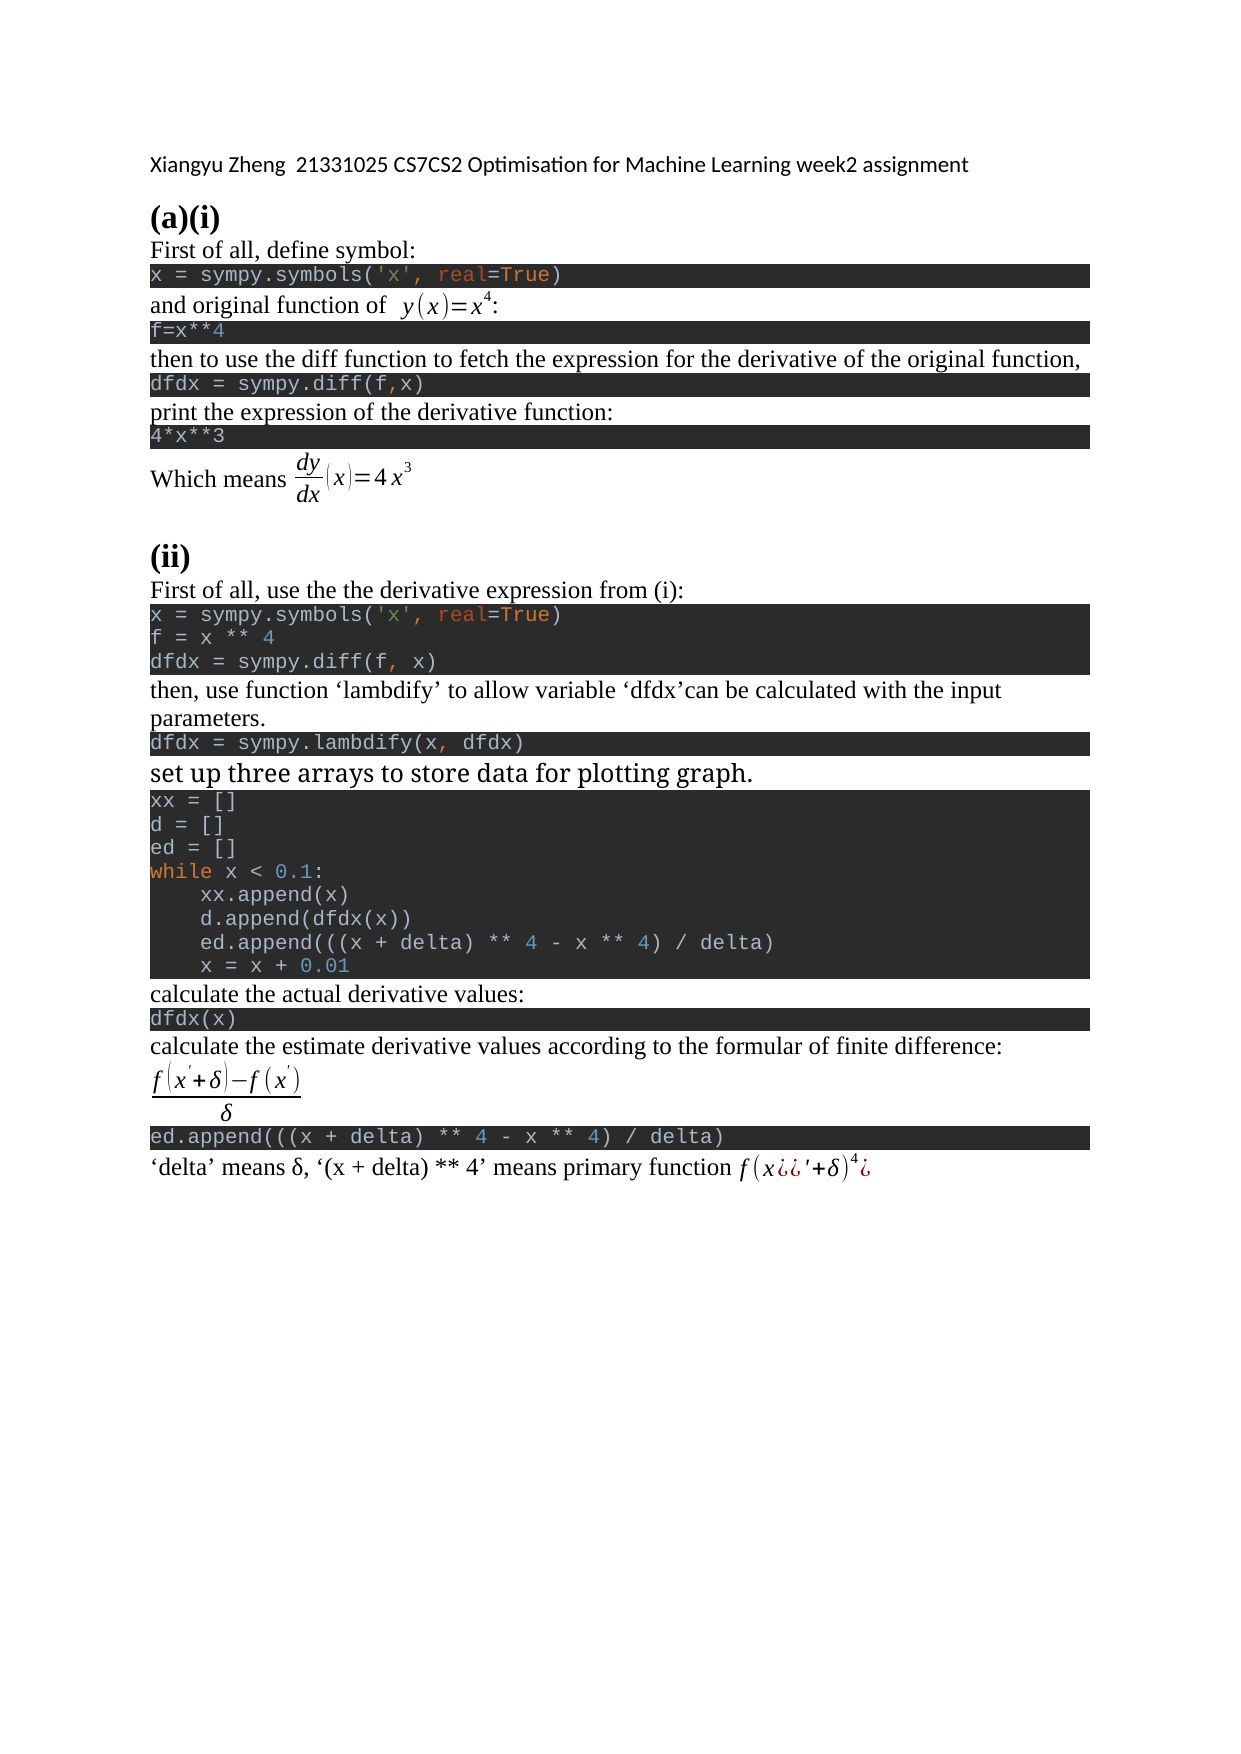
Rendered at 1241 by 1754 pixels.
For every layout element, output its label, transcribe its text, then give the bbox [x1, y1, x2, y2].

text ed.append(((x + delta) ** 4 - x ** 4) / delta) [150, 1126, 1090, 1150]
text First of all, define symbol: [150, 235, 1090, 264]
text (ii) [150, 537, 1090, 575]
text ‘delta’ means δ, ‘(x + delta) ** 4’ means primary function [150, 1150, 1090, 1183]
text xx = [] d = [] ed = [] while x < 0.1: xx.append(x) d.append(dfdx(x)) ed.append(((x + delta) ** 4 - x ** 4) / delta) x = x + 0.01 [150, 790, 1090, 979]
text then, use function ‘lambdify’ to allow variable ‘dfdx’can be calculated with the input parameters. [150, 675, 1090, 732]
text Xiangyu Zheng 21331025 CS7CS2 Optimisation for Machine Learning week2 assignment [150, 150, 1090, 178]
text calculate the actual derivative values: [150, 979, 1090, 1008]
text Which means [150, 449, 1090, 508]
text f=x**4 [150, 321, 1090, 344]
text then to use the diff function to fetch the expression for the derivative of the original function, [150, 344, 1090, 373]
text dfdx = sympy.diff(f,x) [150, 373, 1090, 397]
text dfdx = sympy.lambdify(x, dfdx) [150, 732, 1090, 756]
text print the expression of the derivative function: [150, 397, 1090, 425]
text First of all, use the the derivative expression from (i): [150, 575, 1090, 604]
text x = sympy.symbols('x', real=True) [150, 264, 1090, 288]
text (a)(i) [150, 197, 1090, 235]
text and original function of : [150, 288, 1090, 321]
text 4*x**3 [150, 425, 1090, 449]
text x = sympy.symbols('x', real=True) f = x ** 4 dfdx = sympy.diff(f, x) [150, 604, 1090, 675]
text calculate the estimate derivative values according to the formular of finite difference: [150, 1031, 1090, 1126]
text set up three arrays to store data for plotting graph. [150, 756, 1090, 790]
text dfdx(x) [150, 1008, 1090, 1031]
